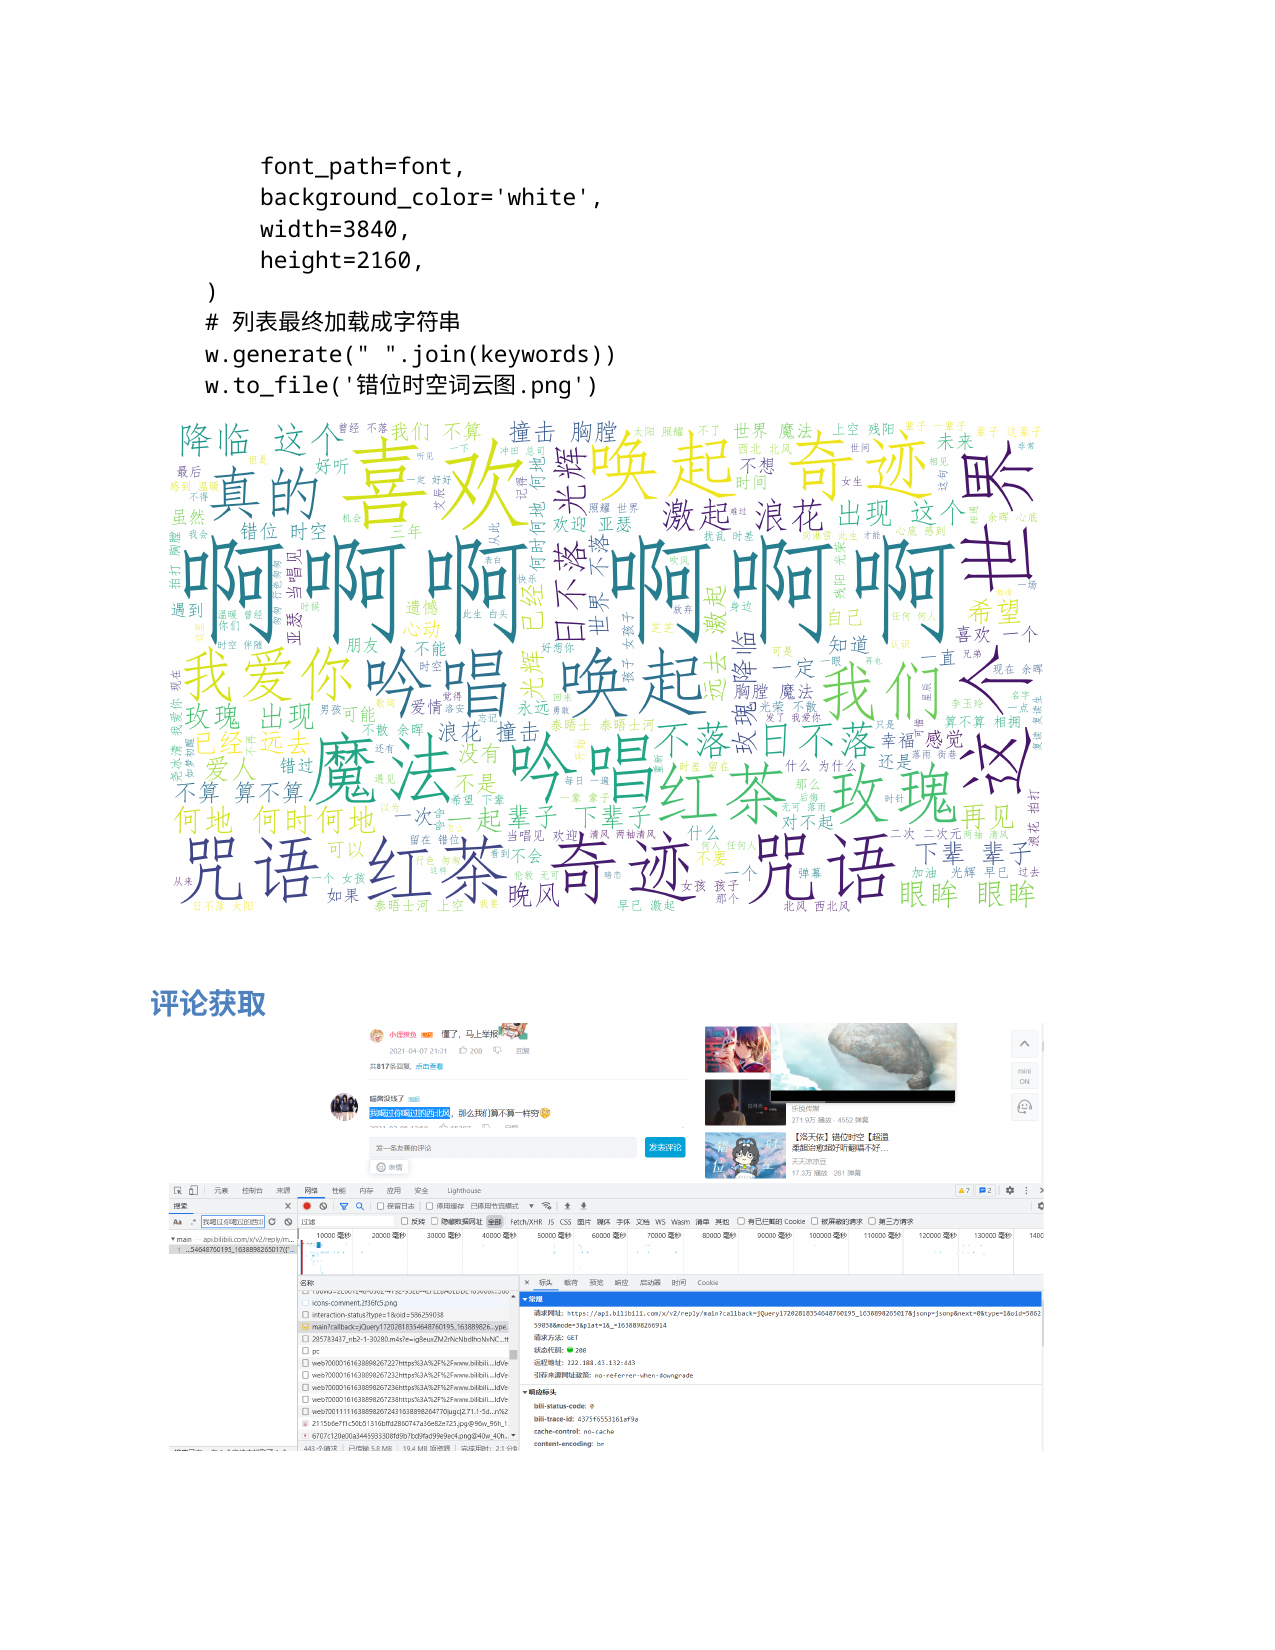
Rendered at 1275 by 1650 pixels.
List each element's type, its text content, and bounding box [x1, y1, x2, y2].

subtitle 评论获取 [150, 983, 1125, 1023]
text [150, 150, 1125, 400]
picture [168, 1023, 1044, 1451]
picture [168, 420, 1044, 913]
